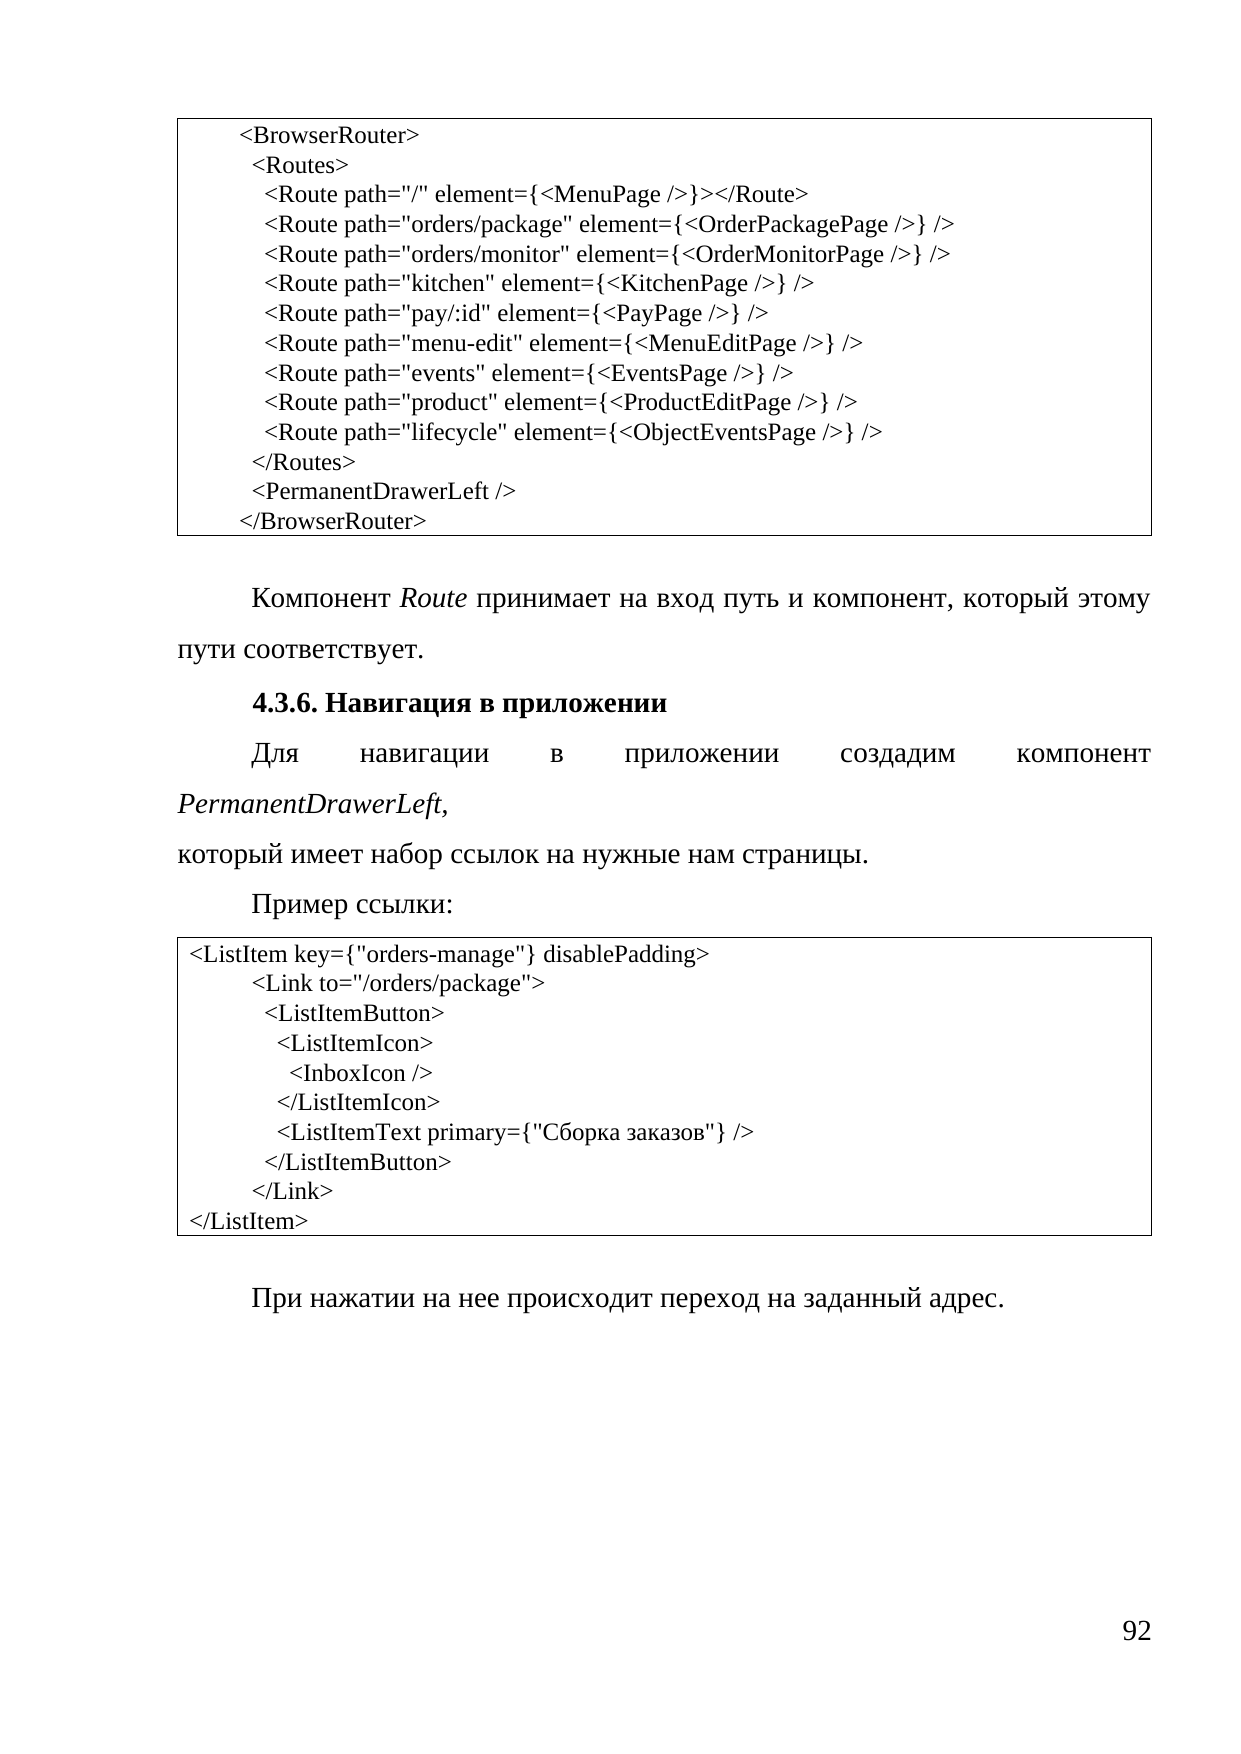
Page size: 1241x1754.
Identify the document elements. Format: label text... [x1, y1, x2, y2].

text Компонент Route принимает на вход путь и компонент, который этому пути соответствует. [177, 581, 1152, 664]
text который имеет набор ссылок на нужные нам страницы. [177, 836, 1152, 870]
text Для навигации в приложении создадим компонент PermanentDrawerLeft, [177, 736, 1152, 819]
table_header <BrowserRouter> <Routes> <Route path="/" element={<MenuPage />}></Route> <Route path="orders/package" element={<OrderPackagePage />} /> <Route path="orders/monitor" element={<OrderMonitorPage />} /> <Route path="kitchen" element={<KitchenPage />} /> <Route path="pay/:id" element={<PayPage />} /> <Route path="menu-edit" element={<MenuEditPage />} /> <Route path="events" element={<EventsPage />} /> <Route path="product" element={<ProductEditPage />} /> <Route path="lifecycle" element={<ObjectEventsPage />} /> </Routes> <PermanentDrawerLeft /> </BrowserRouter> [178, 119, 1151, 535]
text Пример ссылки: [177, 887, 1152, 920]
subtitle Навигация в приложении [252, 685, 1152, 719]
table_header <ListItem key={"orders-manage"} disablePadding> <Link to="/orders/package"> <ListItemButton> <ListItemIcon> <InboxIcon /> </ListItemIcon> <ListItemText primary={"Сборка заказов"} /> </ListItemButton> </Link> </ListItem> [178, 938, 1151, 1235]
text При нажатии на нее происходит переход на заданный адрес. [177, 1281, 1152, 1314]
